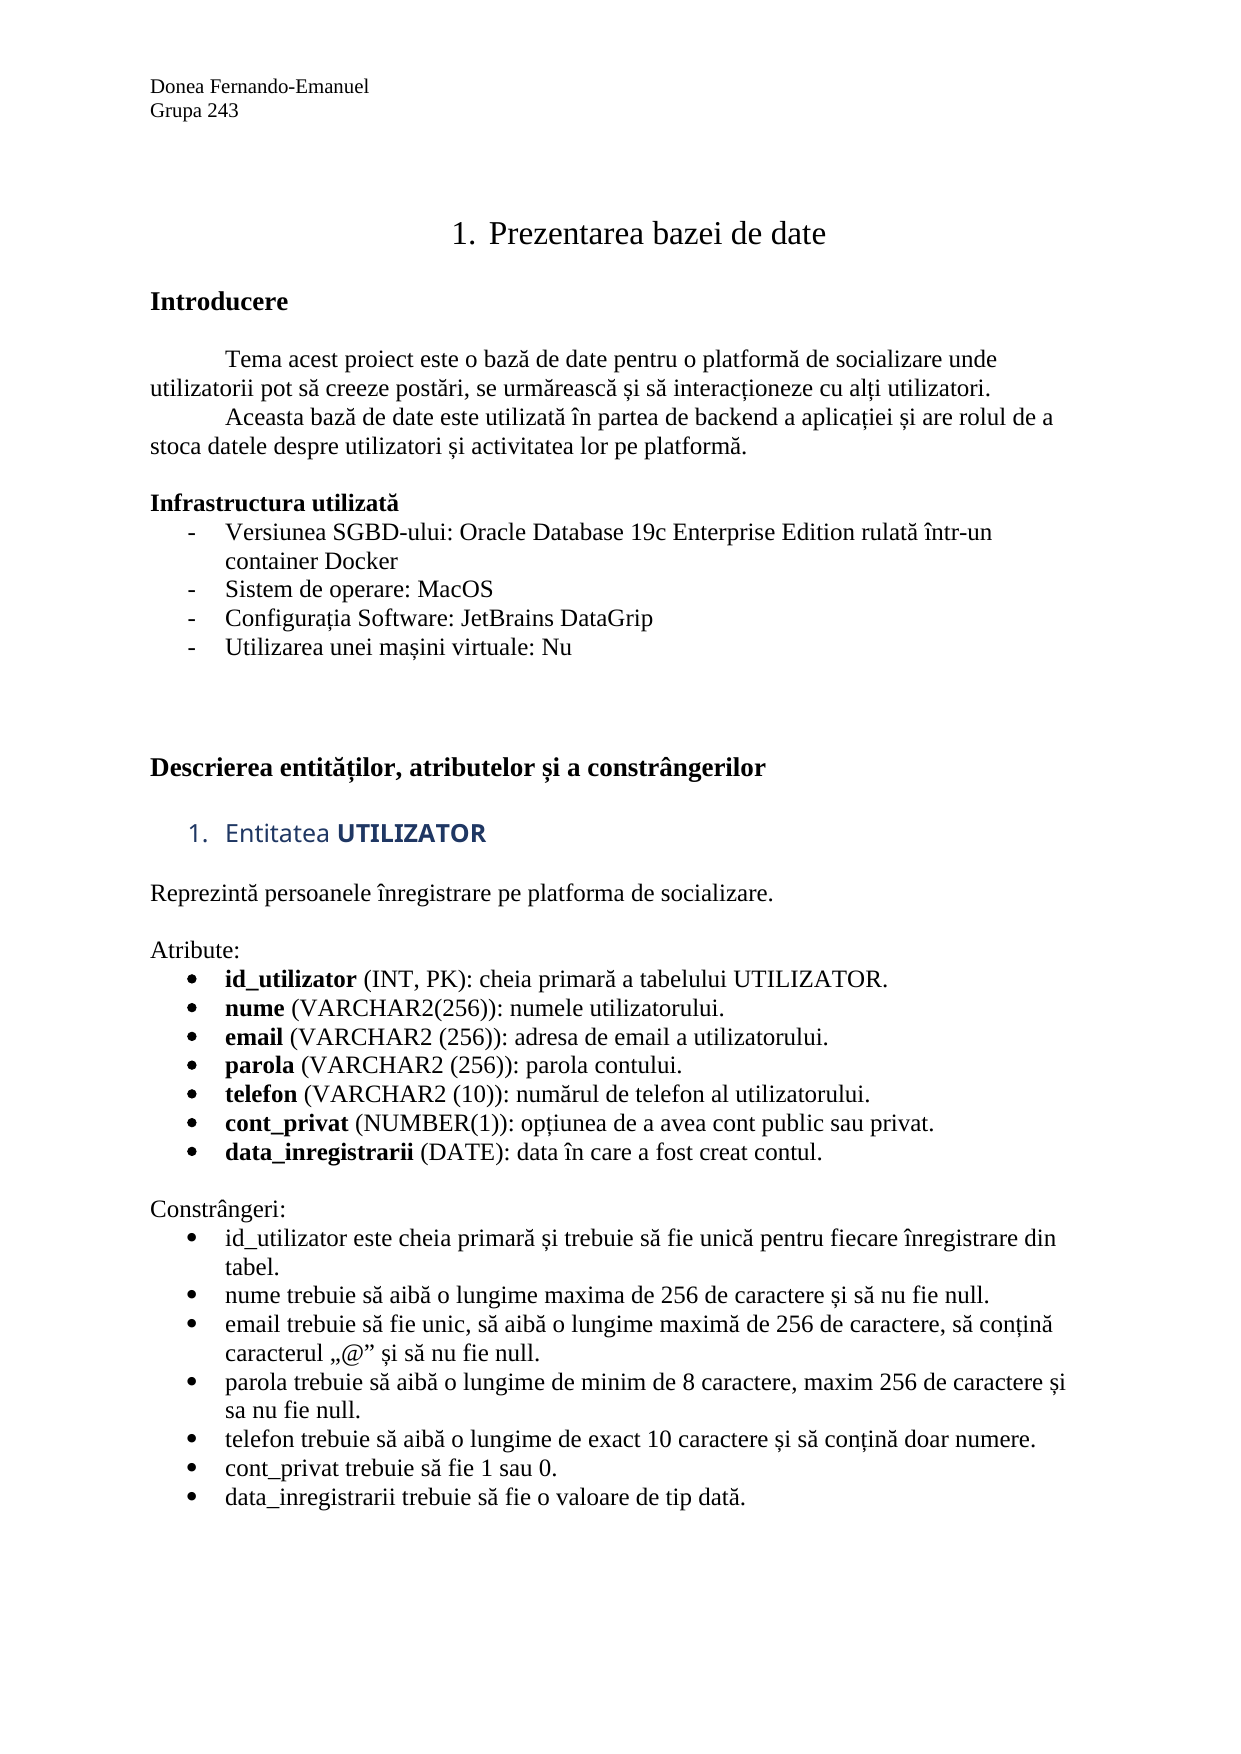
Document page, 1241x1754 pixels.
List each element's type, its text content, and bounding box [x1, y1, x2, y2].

list Versiunea SGBD-ului: Oracle Database 19c Enterprise Edition rulată într-un container Docker [187, 517, 1090, 574]
list nume (VARCHAR2(256)): numele utilizatorului. [187, 993, 1090, 1022]
list id_utilizator este cheia primară și trebuie să fie unică pentru fiecare înregistrare din tabel. [187, 1223, 1090, 1281]
list parola (VARCHAR2 (256)): parola contului. [187, 1051, 1090, 1079]
list telefon trebuie să aibă o lungime de exact 10 caractere și să conțină doar numere. [187, 1424, 1090, 1453]
text Aceasta bază de date este utilizată în partea de backend a aplicației și are rolul de a stoca datele despre utilizatori și activitatea lor pe platformă. [150, 402, 1090, 459]
text Infrastructura utilizată [150, 488, 1090, 517]
subtitle Descrierea entităților, atributelor și a constrângerilor [150, 751, 1090, 782]
list Sistem de operare: MacOS [187, 574, 1090, 603]
text Tema acest proiect este o bază de date pentru o platformă de socializare unde utilizatorii pot să creeze postări, se urmărească și să interacționeze cu alți utilizatori. [150, 344, 1090, 402]
list email trebuie să fie unic, să aibă o lungime maximă de 256 de caractere, să conțină caracterul „@” și să nu fie null. [187, 1309, 1090, 1367]
subtitle Introducere [150, 284, 1090, 316]
list parola trebuie să aibă o lungime de minim de 8 caractere, maxim 256 de caractere și sa nu fie null. [187, 1367, 1090, 1424]
list data_inregistrarii trebuie să fie o valoare de tip dată. [187, 1482, 1090, 1511]
list id_utilizator (INT, PK): cheia primară a tabelului UTILIZATOR. [187, 964, 1090, 993]
list Utilizarea unei mașini virtuale: Nu [187, 632, 1090, 661]
text Atribute: [150, 936, 1090, 964]
list data_inregistrarii (DATE): data în care a fost creat contul. [187, 1137, 1090, 1166]
text Constrângeri: [150, 1194, 1090, 1223]
subtitle Prezentarea bazei de date [187, 213, 1090, 252]
text Reprezintă persoanele înregistrare pe platforma de socializare. [150, 878, 1090, 907]
list cont_privat (NUMBER(1)): opțiunea de a avea cont public sau privat. [187, 1108, 1090, 1137]
list email (VARCHAR2 (256)): adresa de email a utilizatorului. [187, 1022, 1090, 1051]
list cont_privat trebuie să fie 1 sau 0. [187, 1453, 1090, 1482]
list nume trebuie să aibă o lungime maxima de 256 de caractere și să nu fie null. [187, 1281, 1090, 1309]
list Configurația Software: JetBrains DataGrip [187, 603, 1090, 632]
list telefon (VARCHAR2 (10)): numărul de telefon al utilizatorului. [187, 1079, 1090, 1108]
subtitle Entitatea UTILIZATOR [187, 815, 1090, 849]
